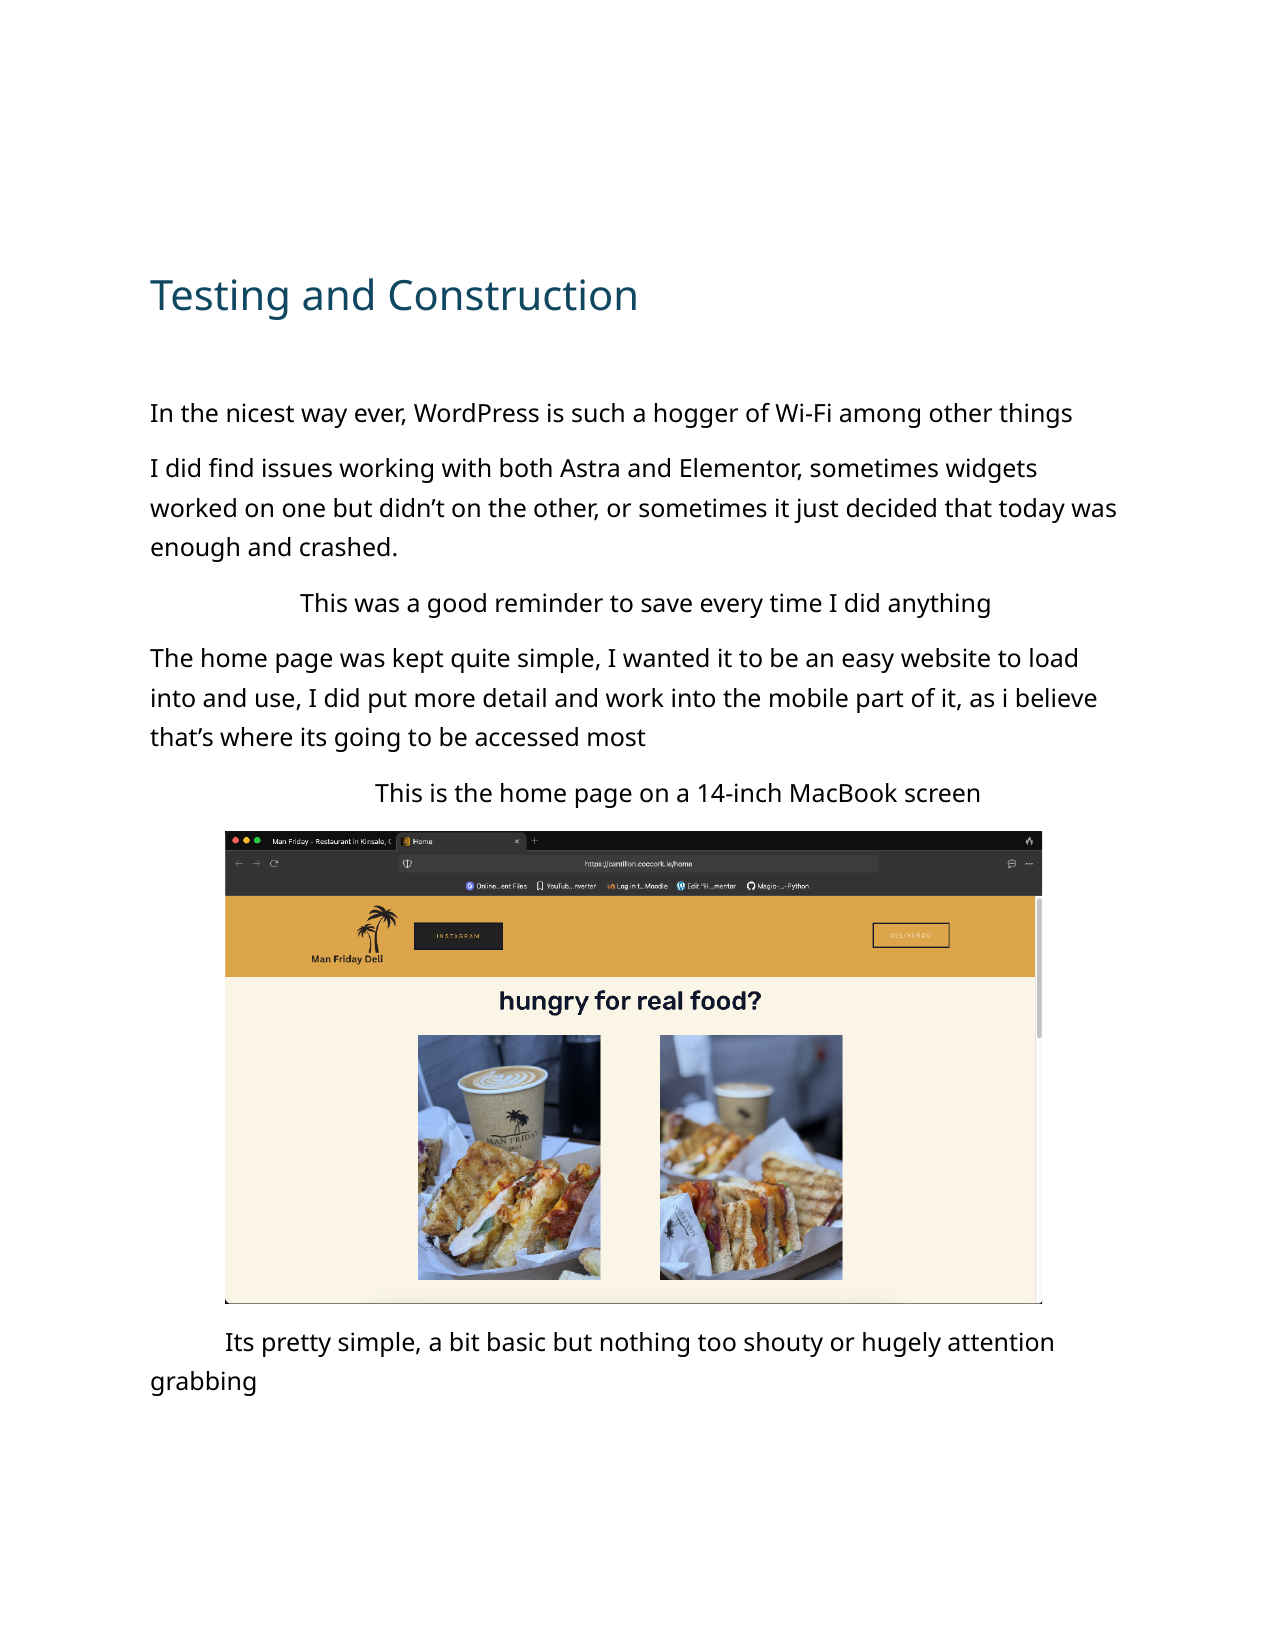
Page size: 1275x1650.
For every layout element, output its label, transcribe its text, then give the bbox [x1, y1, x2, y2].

text The home page was kept quite simple, I wanted it to be an easy website to load into and use, I did put more detail and work into the mobile part of it, as i believe that’s where its going to be accessed most [150, 641, 1125, 753]
text Its pretty simple, a bit basic but nothing too shouty or hugely attention grabbing [150, 1325, 1125, 1398]
subtitle Testing and Construction [150, 266, 1125, 323]
text This is the home page on a 14-inch MacBook screen [150, 775, 1125, 809]
picture [225, 831, 1043, 1304]
text In the nicest way ever, WordPress is such a hogger of Wi-Fi among other things [150, 395, 1125, 429]
text This was a good reminder to save every time I did anything [150, 585, 1125, 619]
text I did find issues working with both Astra and Elementor, sometimes widgets worked on one but didn’t on the other, or sometimes it just decided that today was enough and crashed. [150, 451, 1125, 563]
